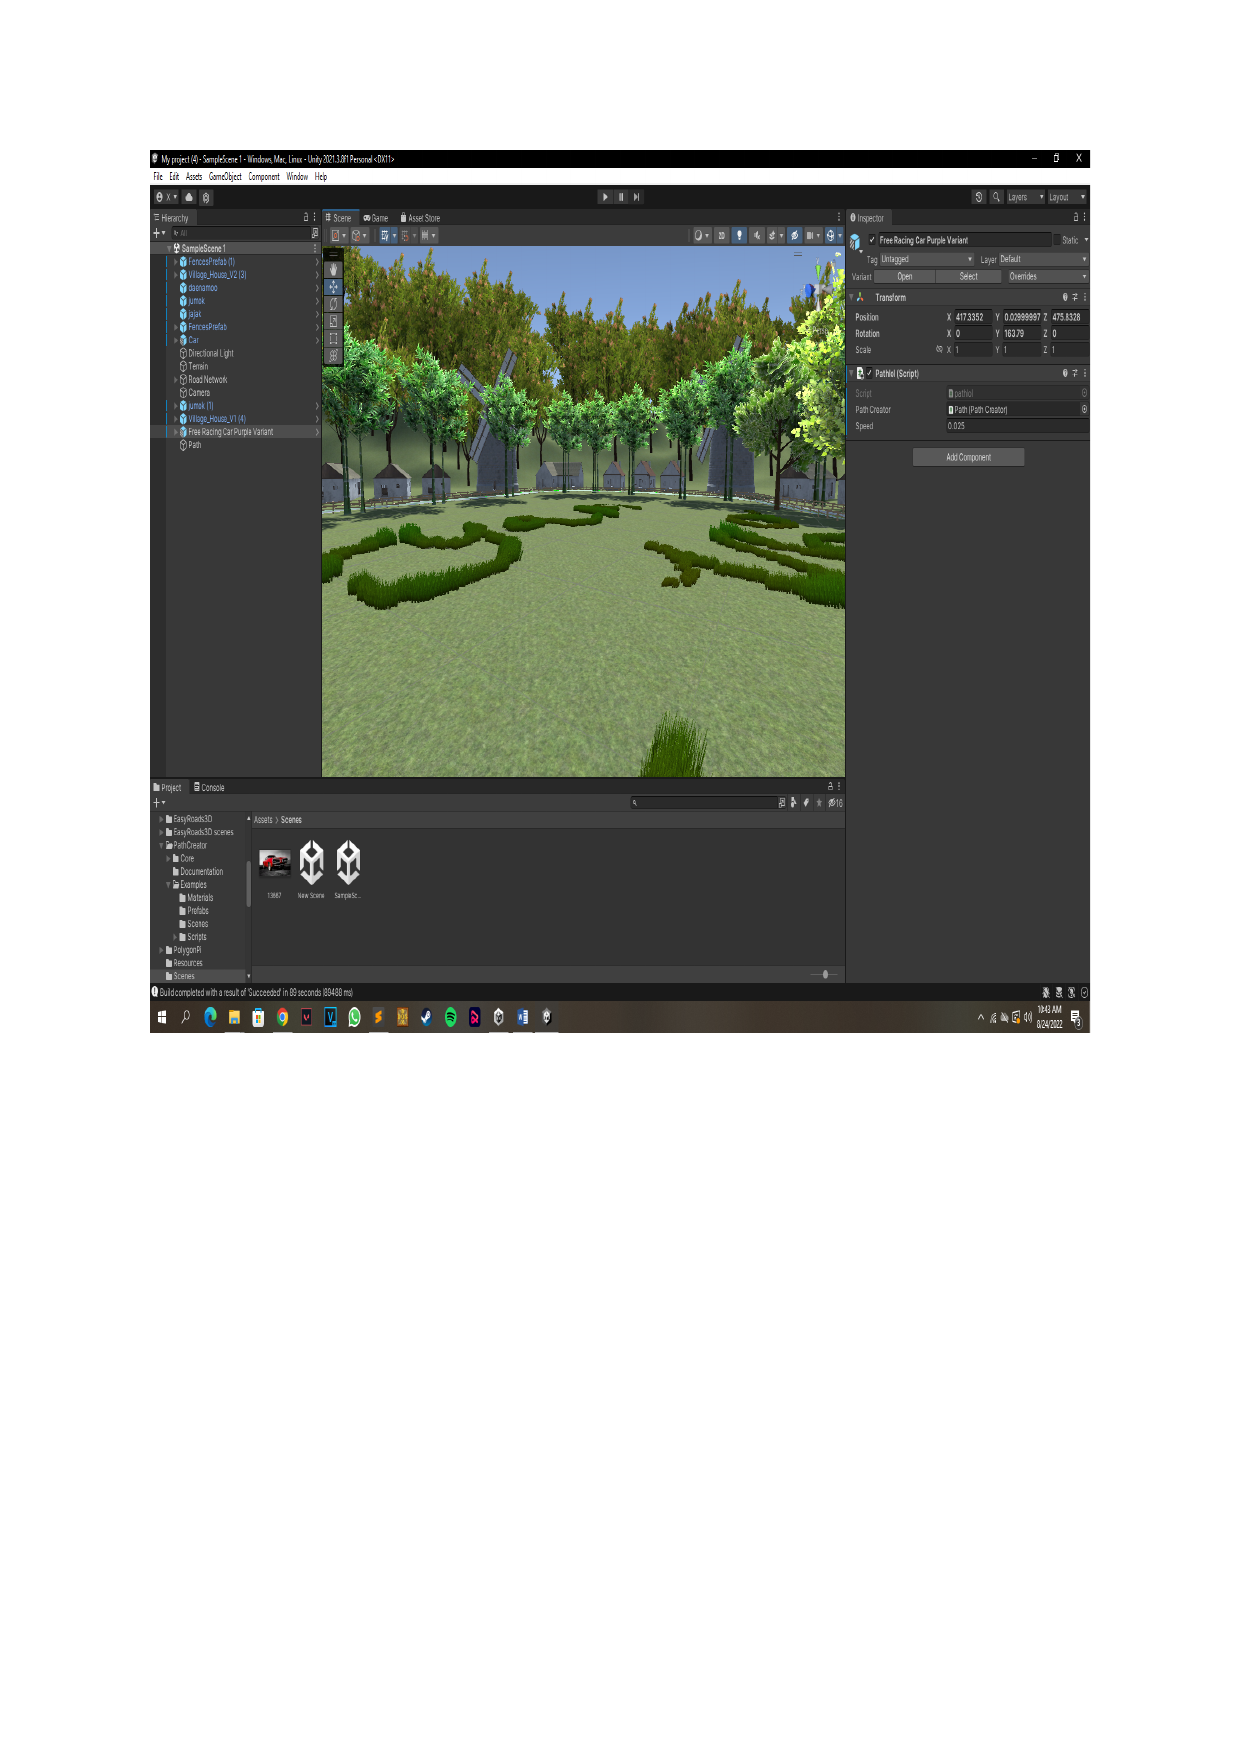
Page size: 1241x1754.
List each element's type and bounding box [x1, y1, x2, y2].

picture [150, 150, 1091, 1033]
